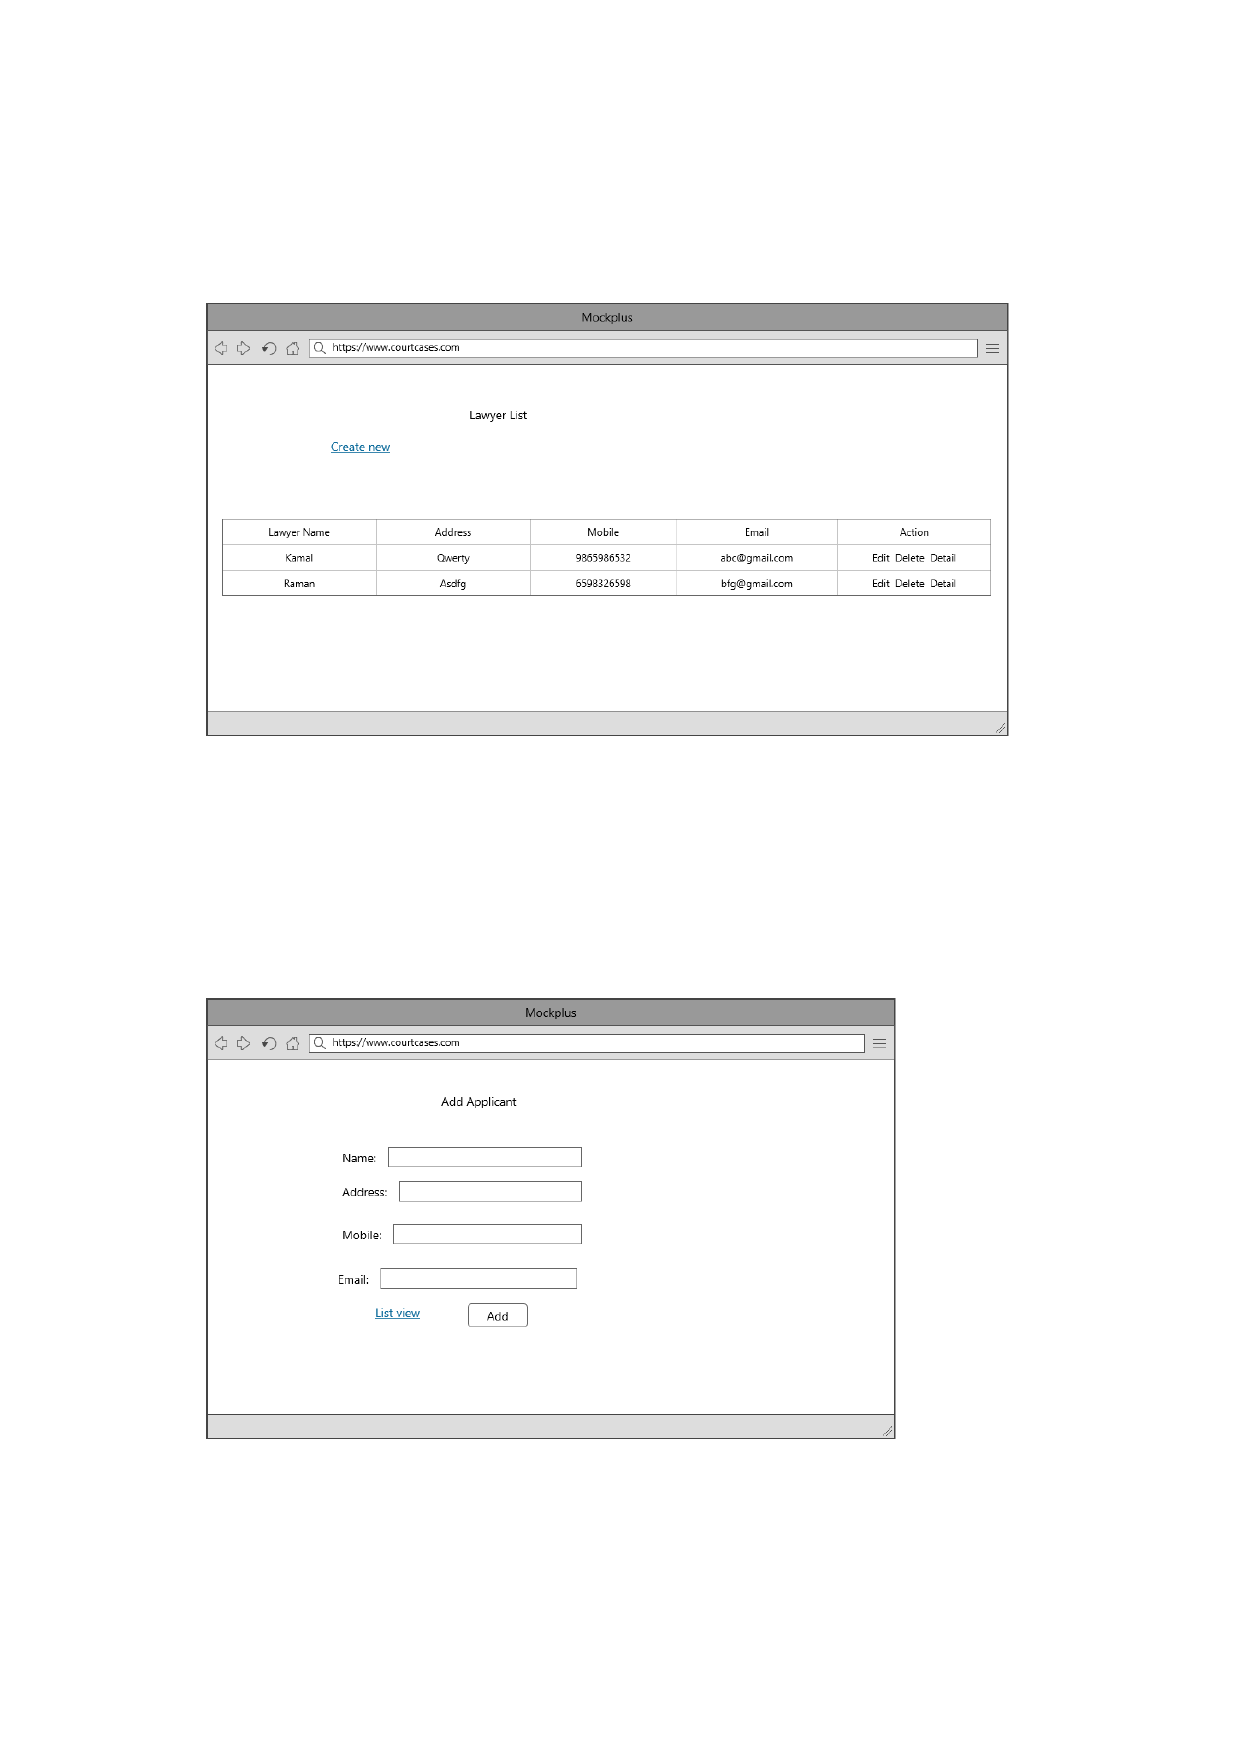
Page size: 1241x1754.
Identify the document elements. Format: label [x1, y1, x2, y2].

picture [150, 941, 1091, 1439]
picture [150, 243, 1091, 736]
